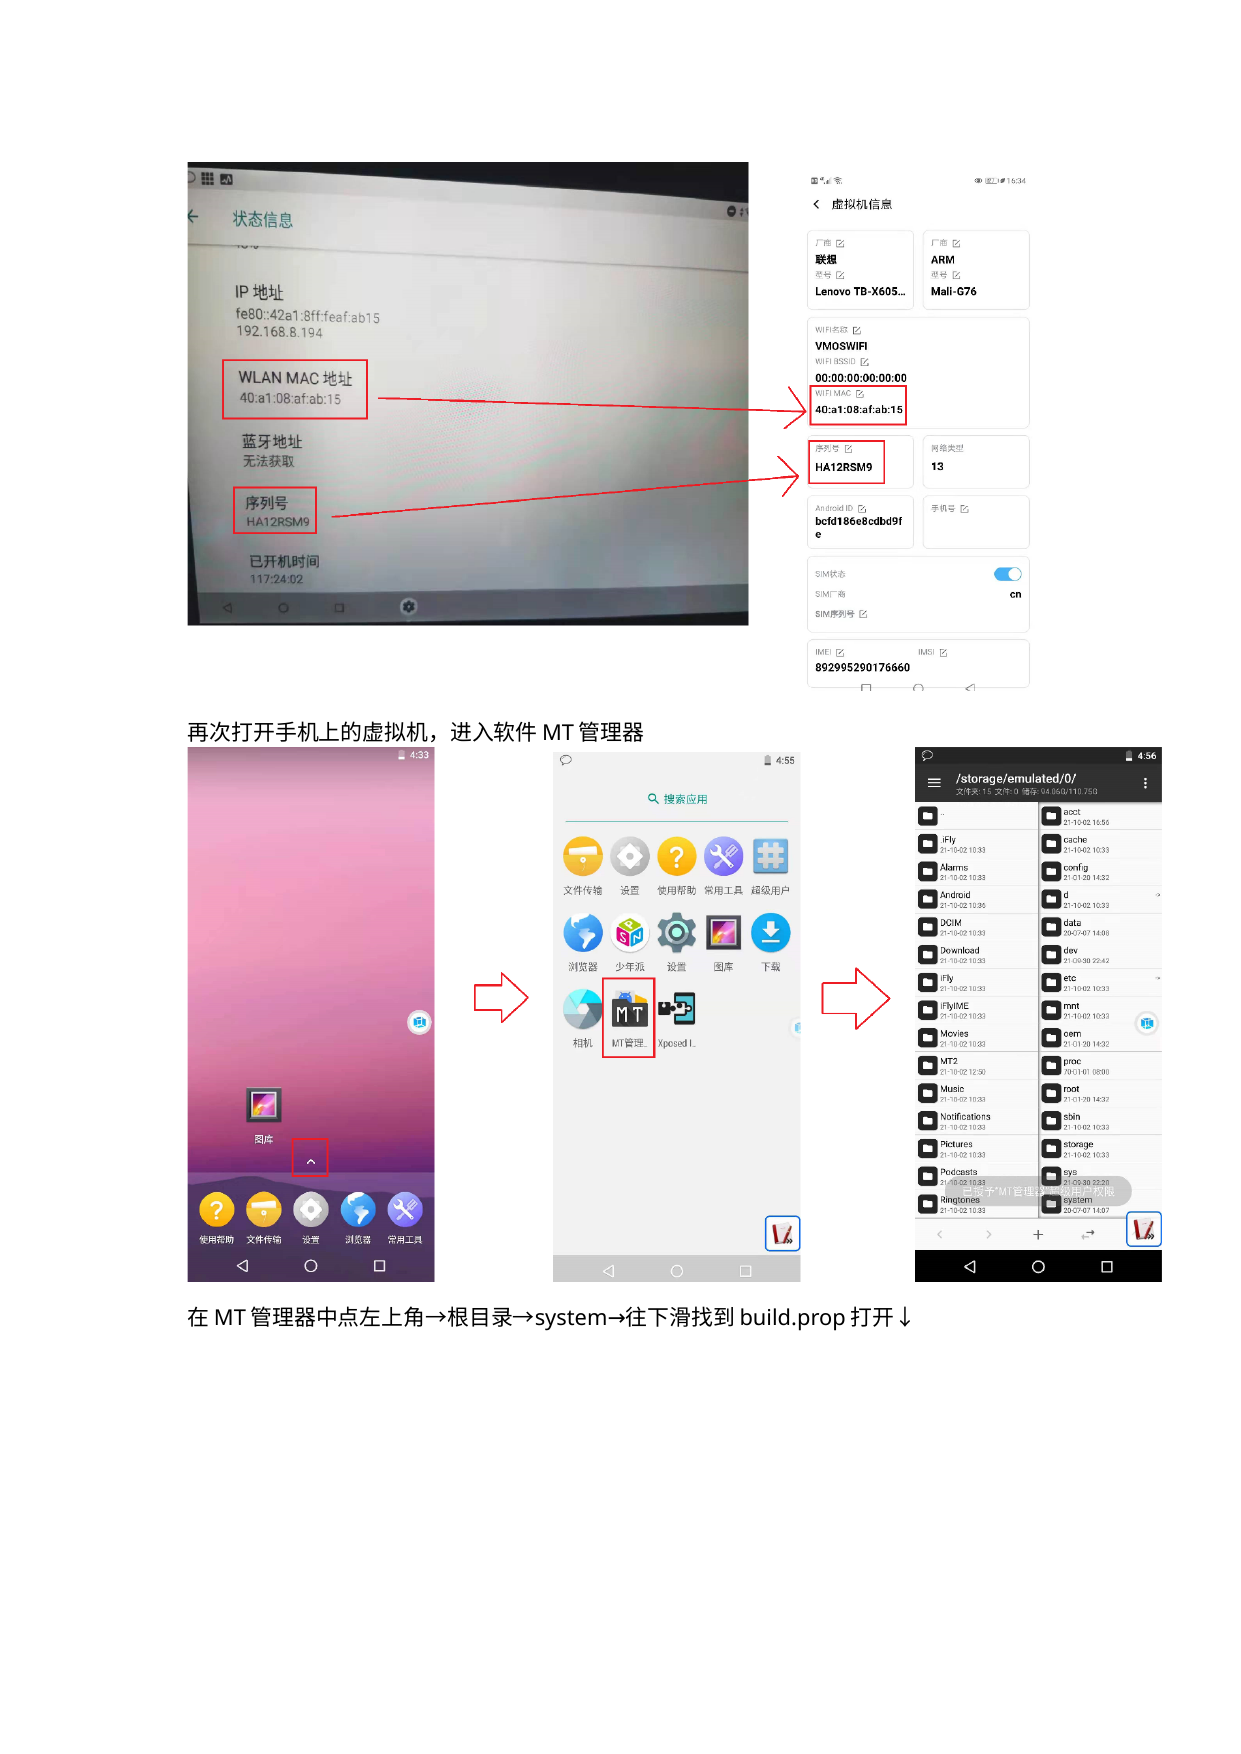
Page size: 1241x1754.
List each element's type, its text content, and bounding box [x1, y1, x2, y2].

picture [187, 747, 1168, 1282]
text 在MT管理器中点左上角→根目录→system→往下滑找到build.prop打开↓ [187, 1299, 1053, 1332]
text 再次打开手机上的虚拟机，进入软件MT管理器 [187, 714, 1053, 747]
picture [187, 162, 1052, 691]
